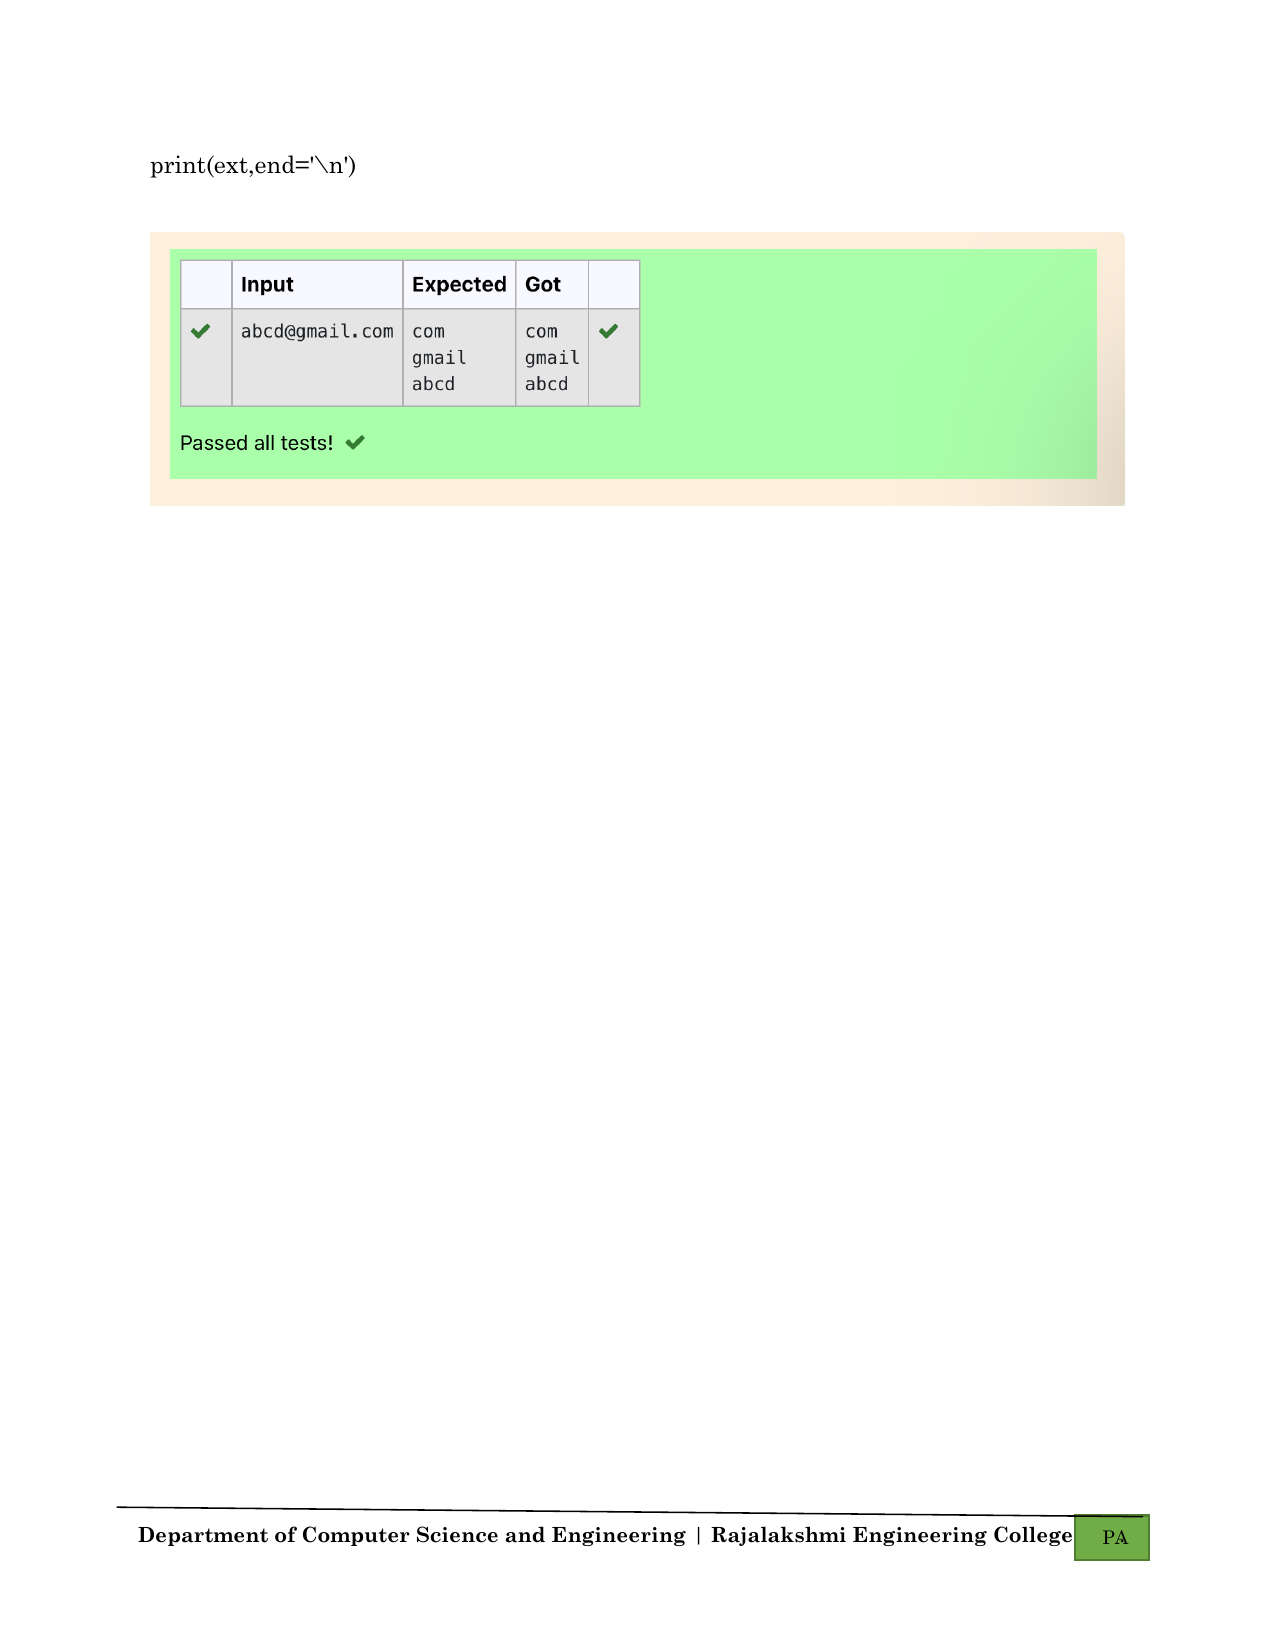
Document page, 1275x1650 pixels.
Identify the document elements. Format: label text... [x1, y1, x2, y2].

picture [150, 232, 1125, 506]
text print(ext,end='\n') [150, 150, 1125, 179]
